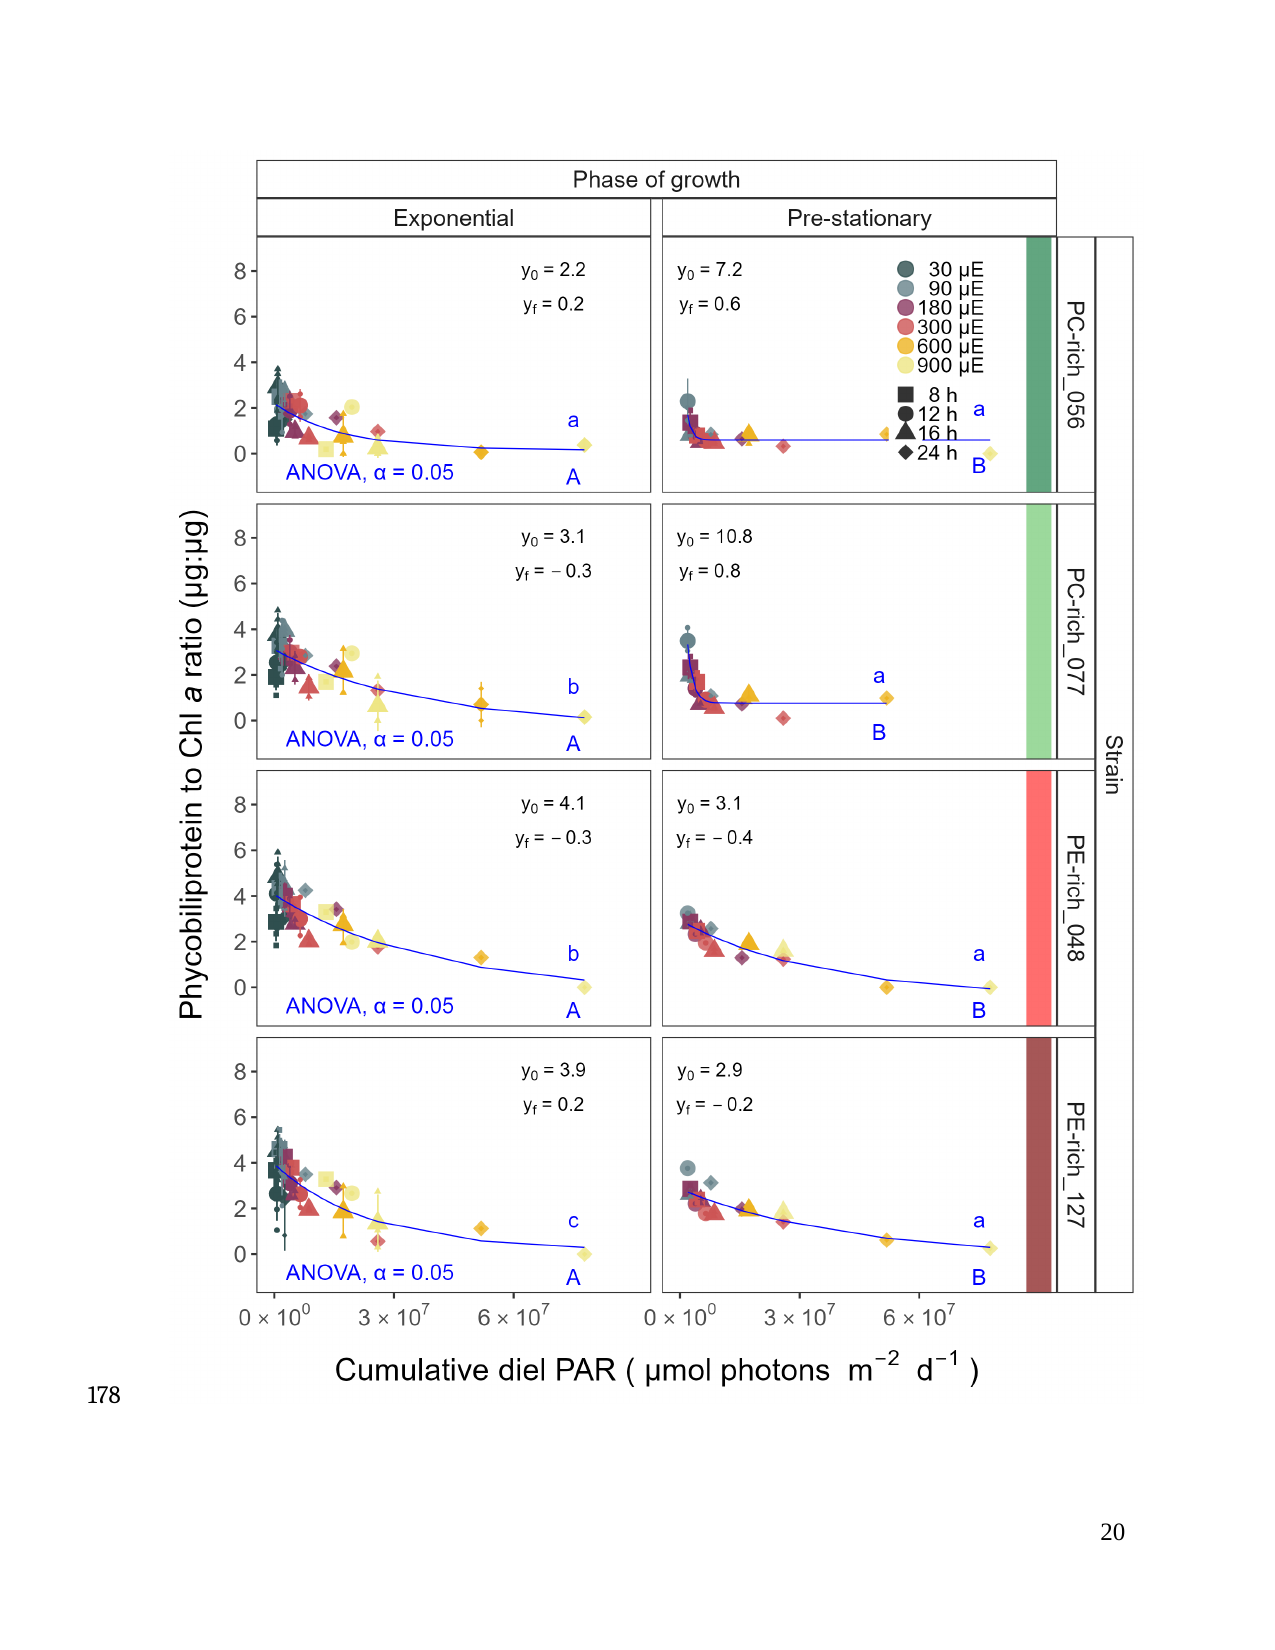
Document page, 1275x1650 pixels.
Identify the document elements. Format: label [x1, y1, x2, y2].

picture [168, 150, 1144, 1404]
